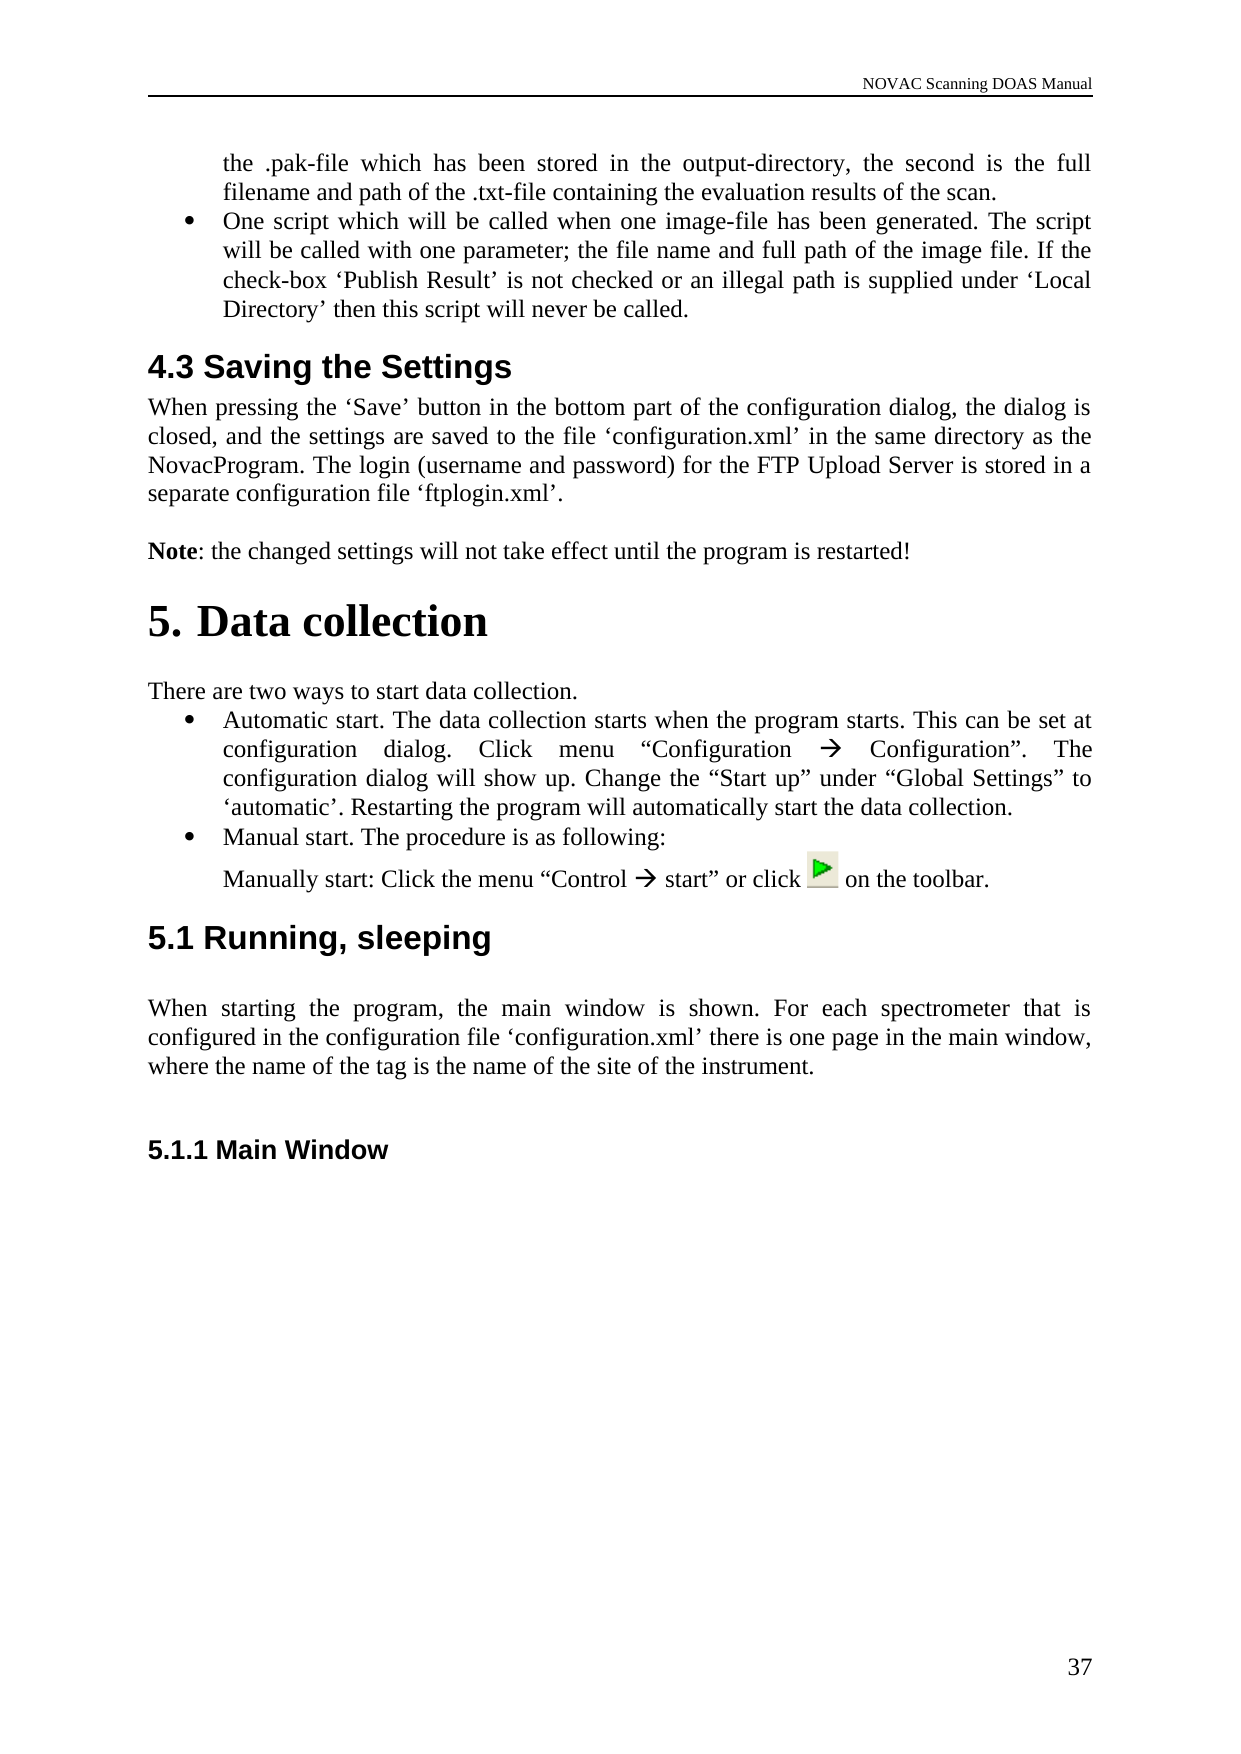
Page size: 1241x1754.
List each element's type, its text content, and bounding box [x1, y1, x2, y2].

text When pressing the ‘Save’ button in the bottom part of the configuration dialog, the dialog is closed, and the settings are saved to the file ‘configuration.xml’ in the same directory as the NovacProgram. The login (username and password) for the FTP Upload Server is stored in a separate configuration file ‘ftplogin.xml’. [148, 392, 1093, 507]
subtitle 5.1.1 Main Window [148, 1134, 1093, 1165]
picture [807, 850, 839, 888]
text There are two ways to start data collection. [148, 675, 1093, 704]
list Automatic start. The data collection starts when the program starts. This can be set at configuration dialog. Click menu “Configuration Configuration”. The configuration dialog will show up. Change the “Start up” under “Global Settings” to ‘automatic’. Restarting the program will automatically start the data collection. [185, 704, 1093, 821]
list Manual start. The procedure is as following: [185, 821, 1093, 850]
text Note: the changed settings will not take effect until the program is restarted! [148, 536, 1093, 565]
subtitle Data collection [148, 593, 1093, 646]
text Manually start: Click the menu “Control start” or click on the toolbar. [223, 850, 1093, 893]
list One script which will be called when one image-file has been generated. The script will be called with one parameter; the file name and full path of the image file. If the check-box ‘Publish Result’ is not checked or an illegal path is supplied under ‘Local Directory’ then this script will never be called. [185, 206, 1093, 323]
subtitle 4.3 Saving the Settings [148, 348, 1093, 386]
text When starting the program, the main window is shown. For each spectrometer that is configured in the configuration file ‘configuration.xml’ there is one page in the main window, where the name of the tag is the name of the site of the instrument. [148, 992, 1093, 1080]
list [185, 148, 1093, 206]
subtitle 5.1 Running, sleeping [148, 918, 1093, 957]
